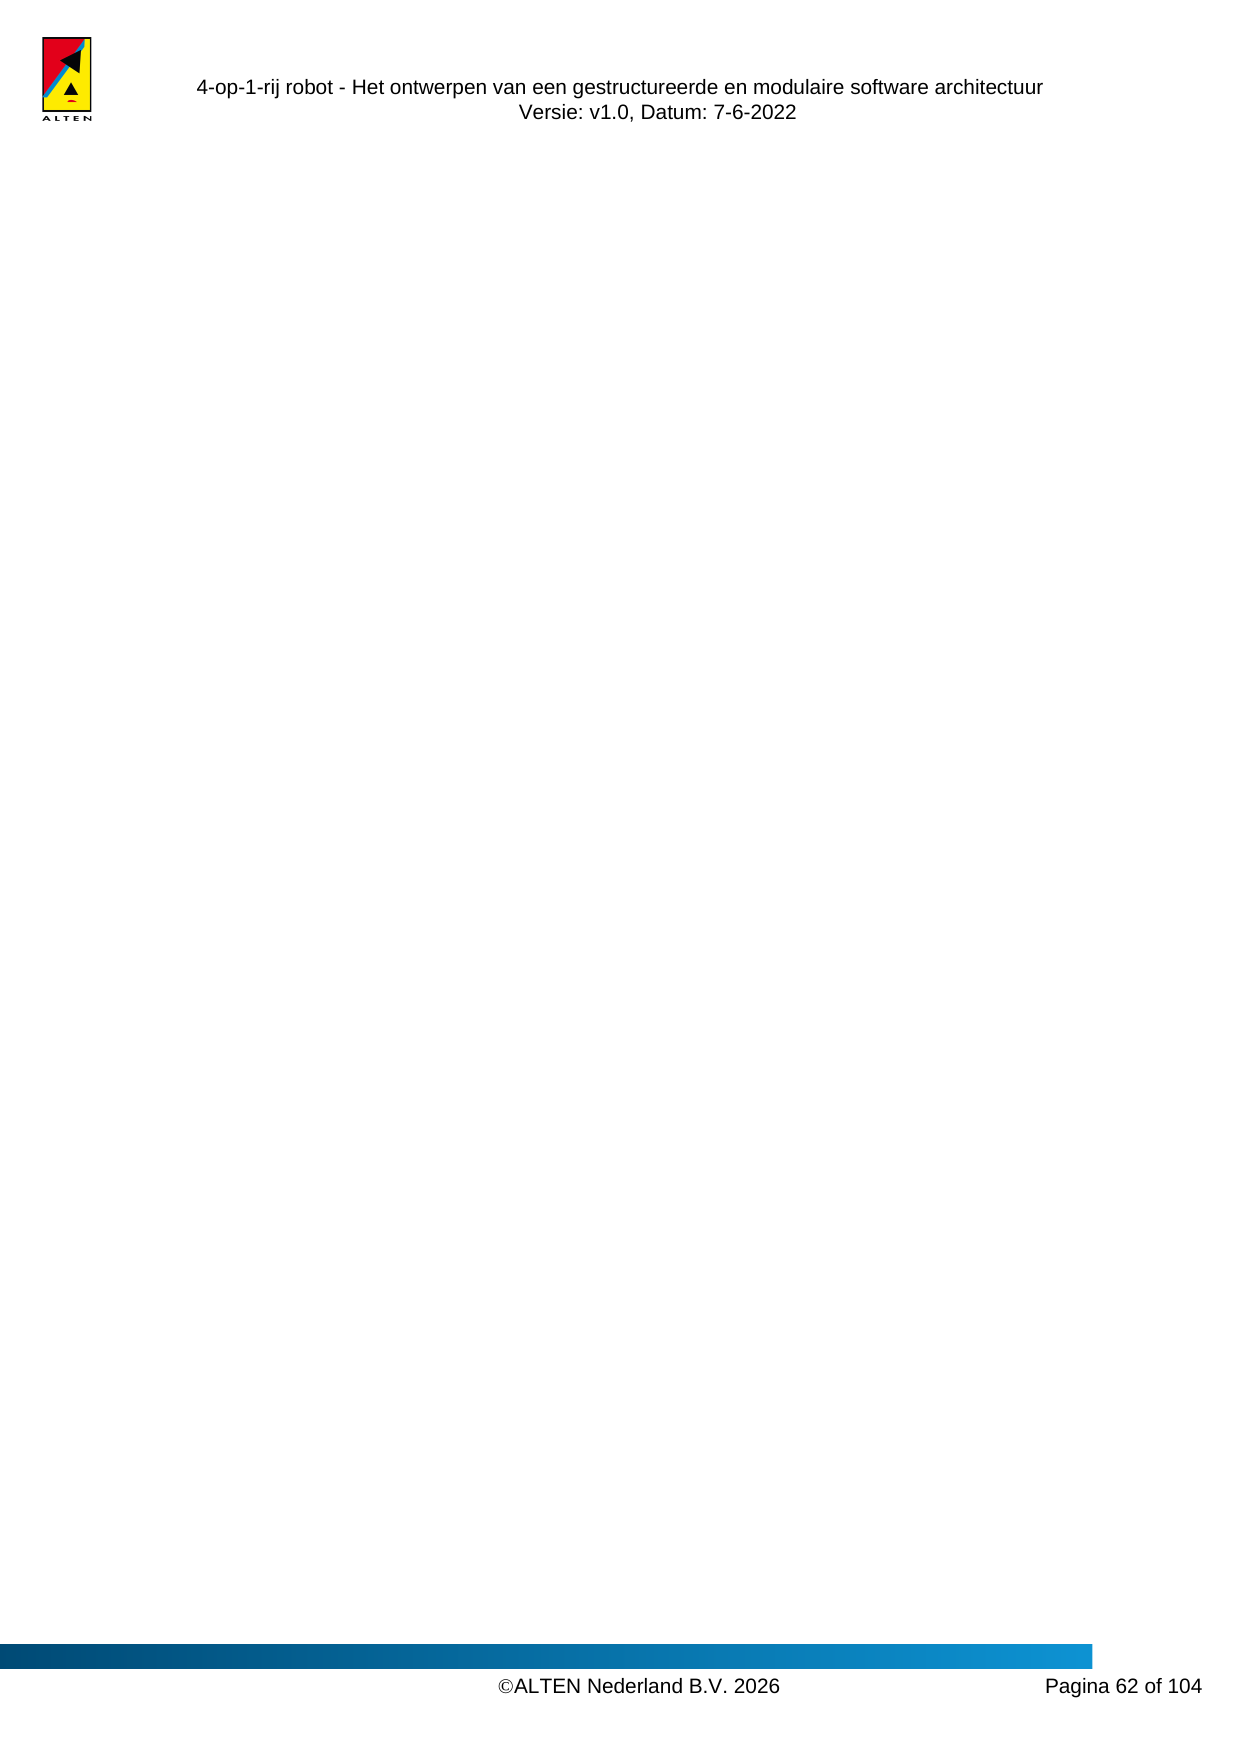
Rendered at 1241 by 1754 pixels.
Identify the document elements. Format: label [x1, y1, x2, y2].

picture [42, 37, 92, 121]
picture [332, 1644, 337, 1668]
